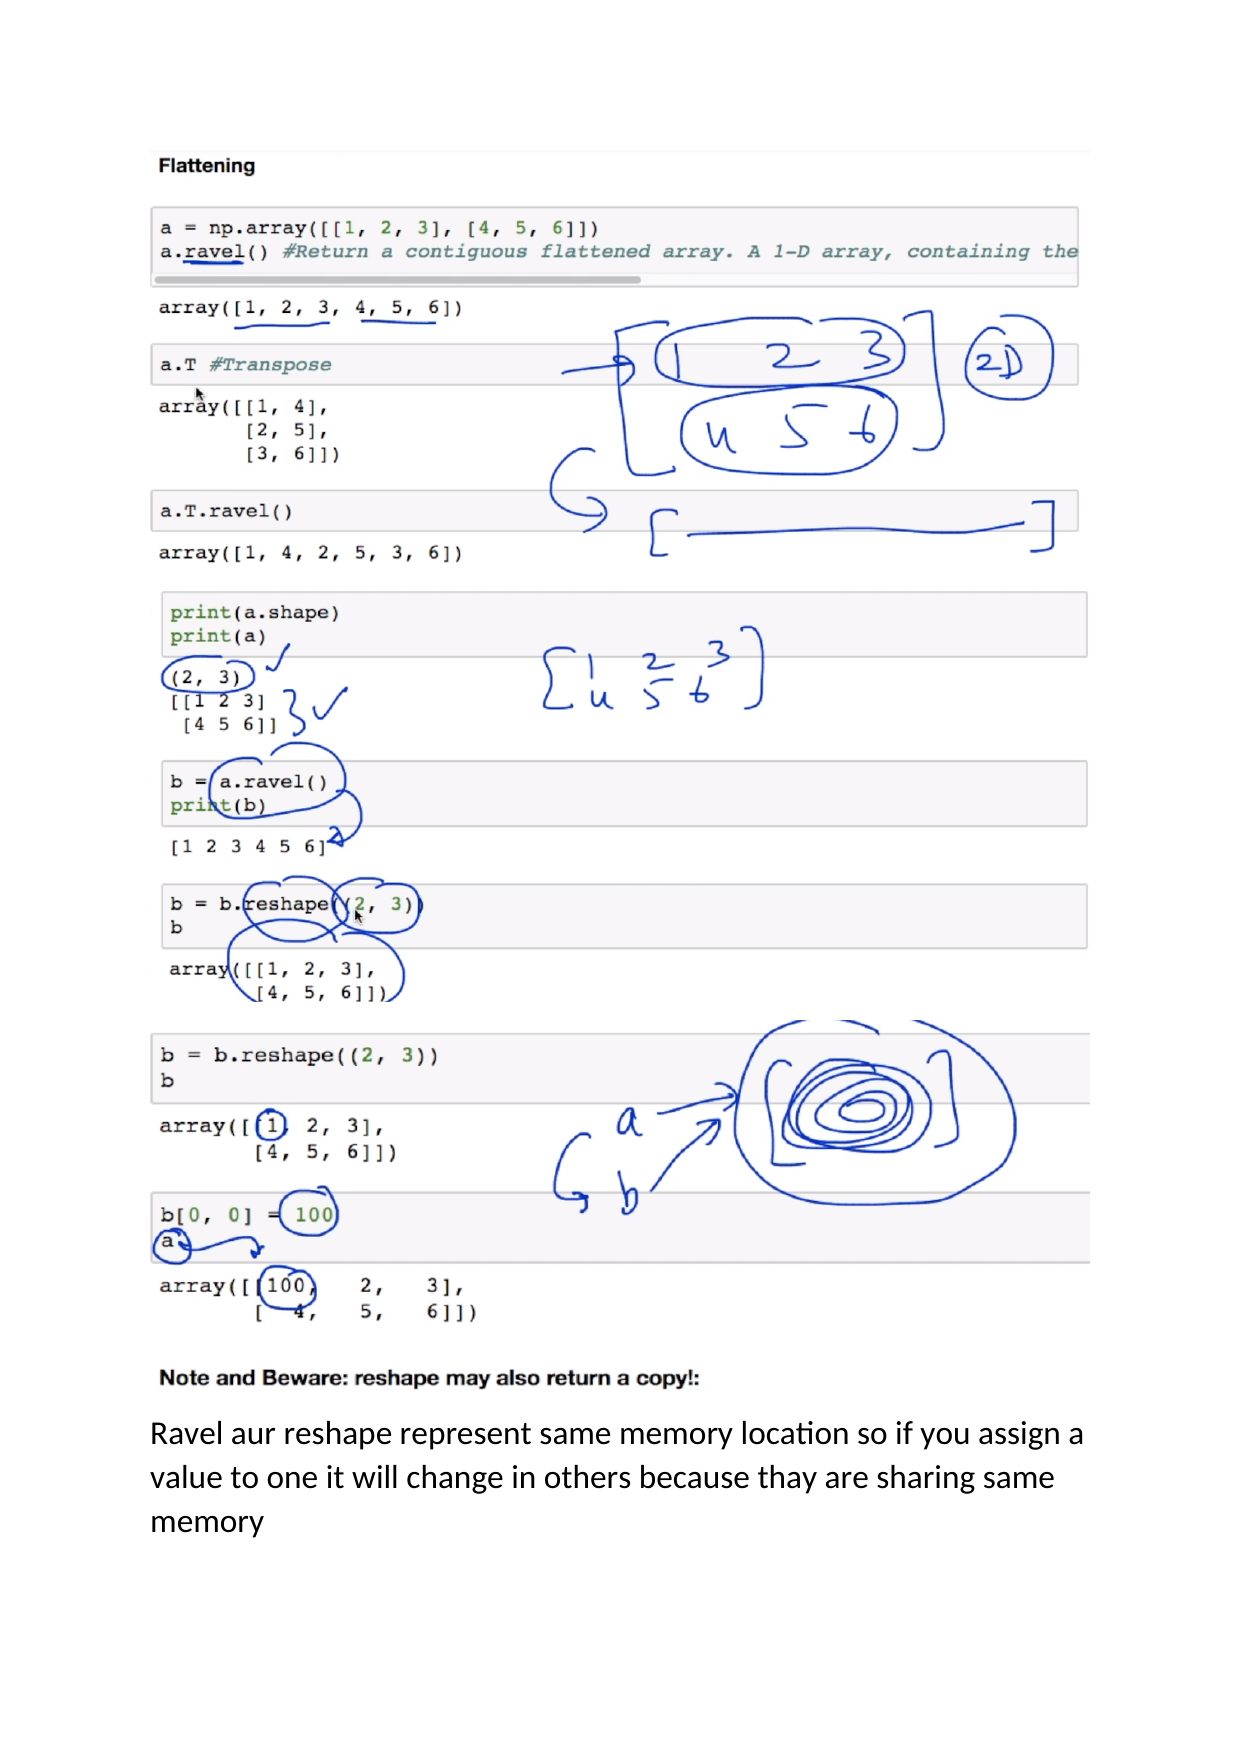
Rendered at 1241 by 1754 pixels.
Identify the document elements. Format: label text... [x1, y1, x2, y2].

picture [150, 150, 1091, 581]
picture [150, 582, 1091, 1002]
picture [150, 1020, 1091, 1393]
text Ravel aur reshape represent same memory location so if you assign a value to one it will change in others because thay are sharing same memory [150, 1412, 1090, 1541]
